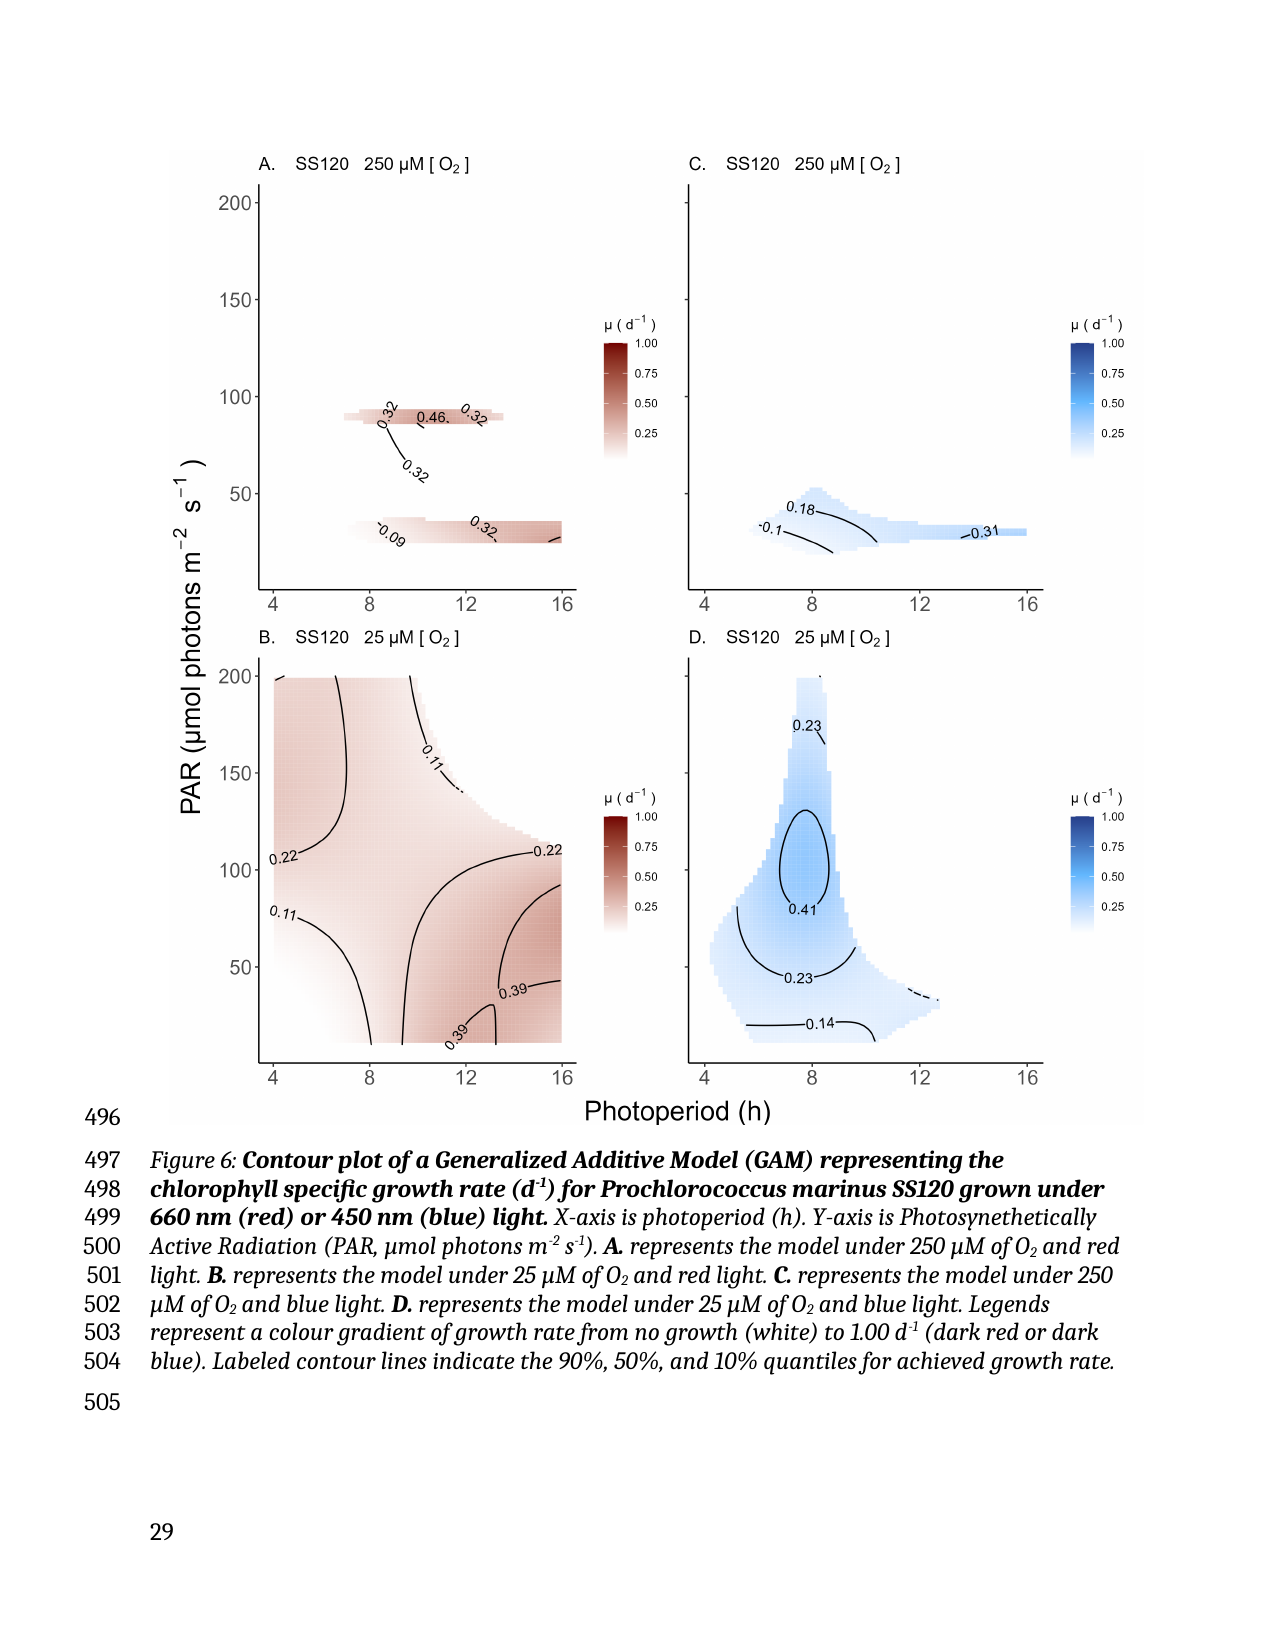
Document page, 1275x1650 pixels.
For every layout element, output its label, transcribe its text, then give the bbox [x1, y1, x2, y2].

picture [168, 150, 1144, 1125]
text Figure 6: Contour plot of a Generalized Additive Model (GAM) representing the chlorophyll specific growth rate (d-1) for Prochlorococcus marinus SS120 grown under 660 nm (red) or 450 nm (blue) light. X-axis is photoperiod (h). Y-axis is Photosynethetically Active Radiation (PAR, µmol photons m-2 s-1). A. represents the model under 250 µM of O2 and red light. B. represents the model under 25 µM of O2 and red light. C. represents the model under 250 µM of O2 and blue light. D. represents the model under 25 µM of O2 and blue light. Legends represent a colour gradient of growth rate from no growth (white) to 1.00 d-1 (dark red or dark blue). Labeled contour lines indicate the 90%, 50%, and 10% quantiles for achieved growth rate. [150, 1146, 1125, 1376]
